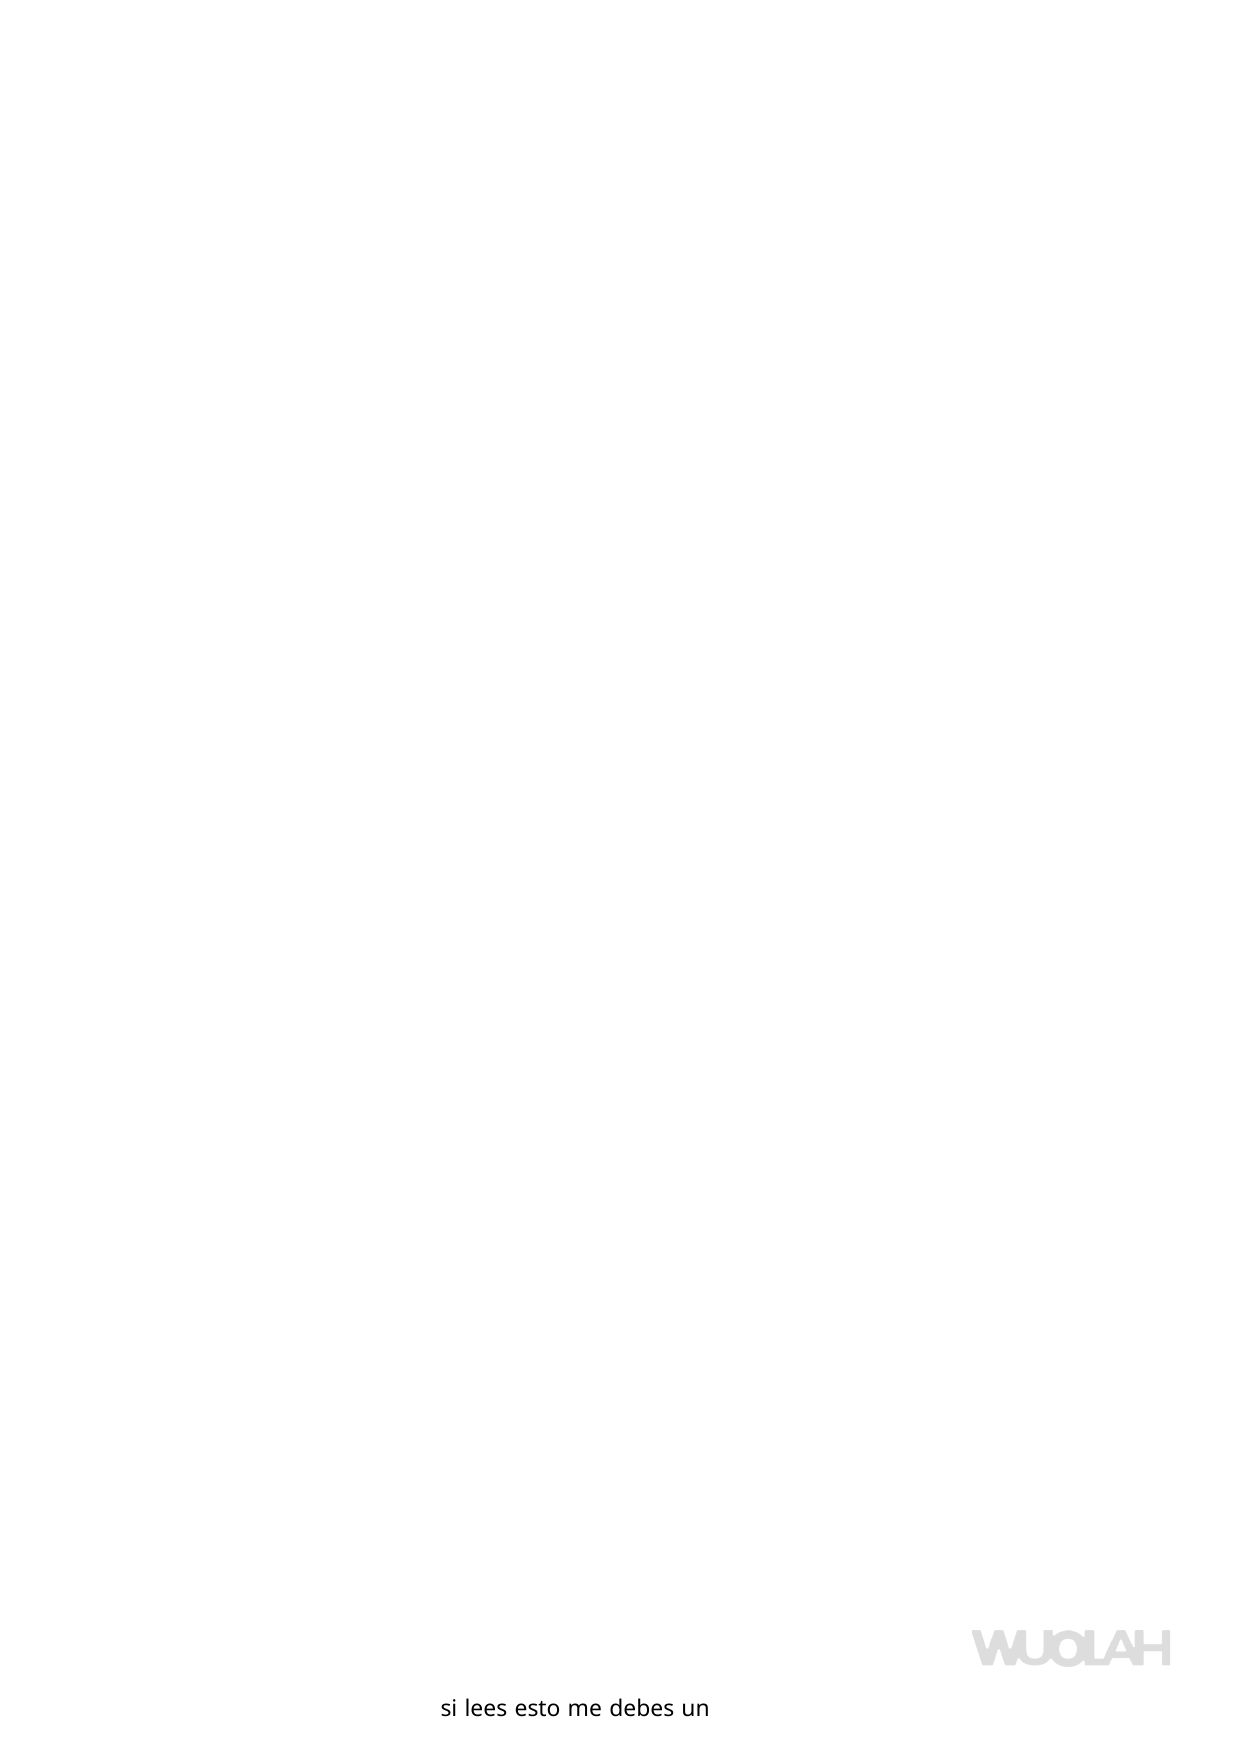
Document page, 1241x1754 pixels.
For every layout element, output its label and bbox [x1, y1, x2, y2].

picture [972, 1630, 1171, 1667]
